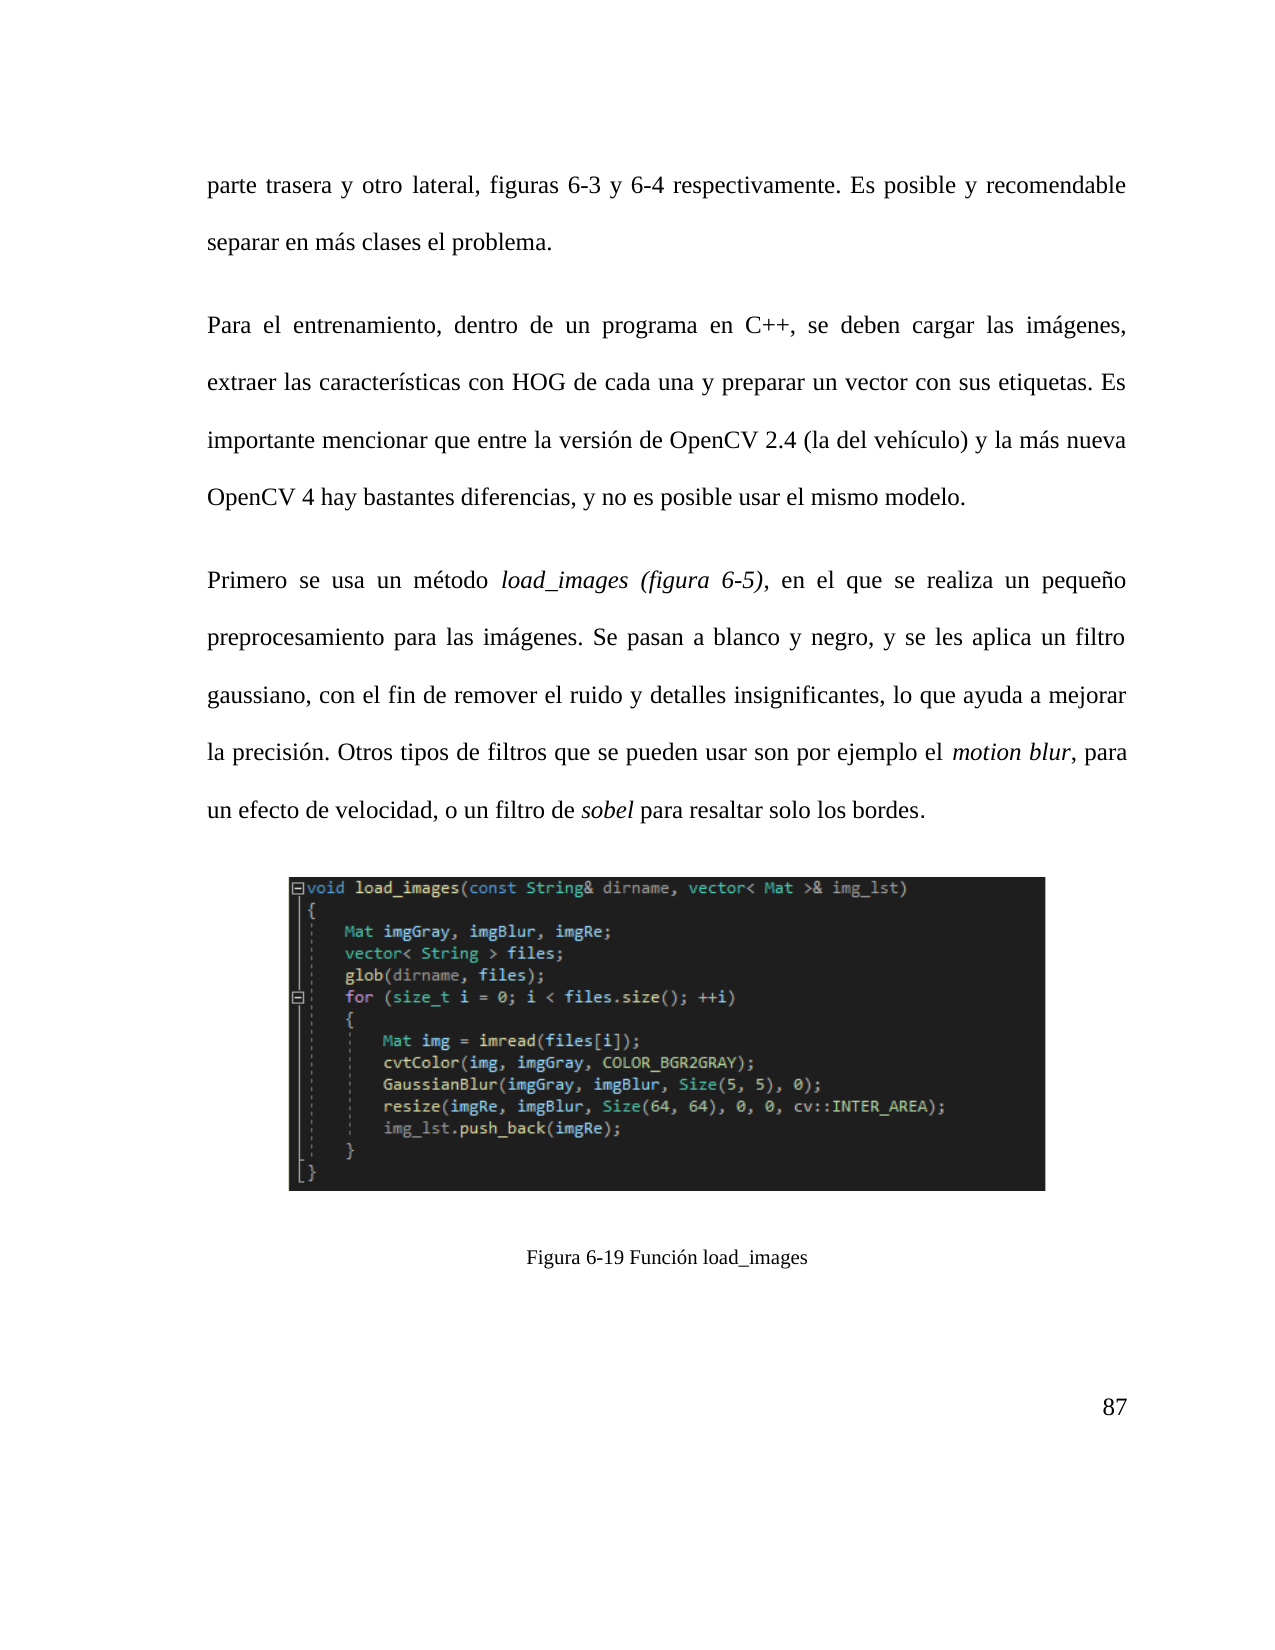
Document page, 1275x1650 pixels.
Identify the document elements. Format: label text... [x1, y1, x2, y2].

text Figura 6-5 Función load_images [207, 1244, 1127, 1269]
picture [288, 877, 1046, 1191]
text Para descartar los falsos positivos, se usan máquinas de soporte vectorial. Aquí con el fin de lograr una mejor precisión, reducir el tiempo de entrenamiento y el número de muestras requeridas, se parte el problema en dos máquinas. Una para identificar coches desde la parte trasera y otro lateral, figuras 6-3 y 6-4 respectivamente. Es posible y recomendable separar en más clases el problema. [207, 170, 1127, 256]
text Para el entrenamiento, dentro de un programa en C++, se deben cargar las imágenes, extraer las características con HOG de cada una y preparar un vector con sus etiquetas. Es importante mencionar que entre la versión de OpenCV 2.4 (la del vehículo) y la más nueva OpenCV 4 hay bastantes diferencias, y no es posible usar el mismo modelo. [207, 310, 1127, 511]
text Primero se usa un método load_images (figura 6-5), en el que se realiza un pequeño preprocesamiento para las imágenes. Se pasan a blanco y negro, y se les aplica un filtro gaussiano, con el fin de remover el ruido y detalles insignificantes, lo que ayuda a mejorar la precisión. Otros tipos de filtros que se pueden usar son por ejemplo el motion blur, para un efecto de velocidad, o un filtro de sobel para resaltar solo los bordes. [207, 565, 1127, 824]
